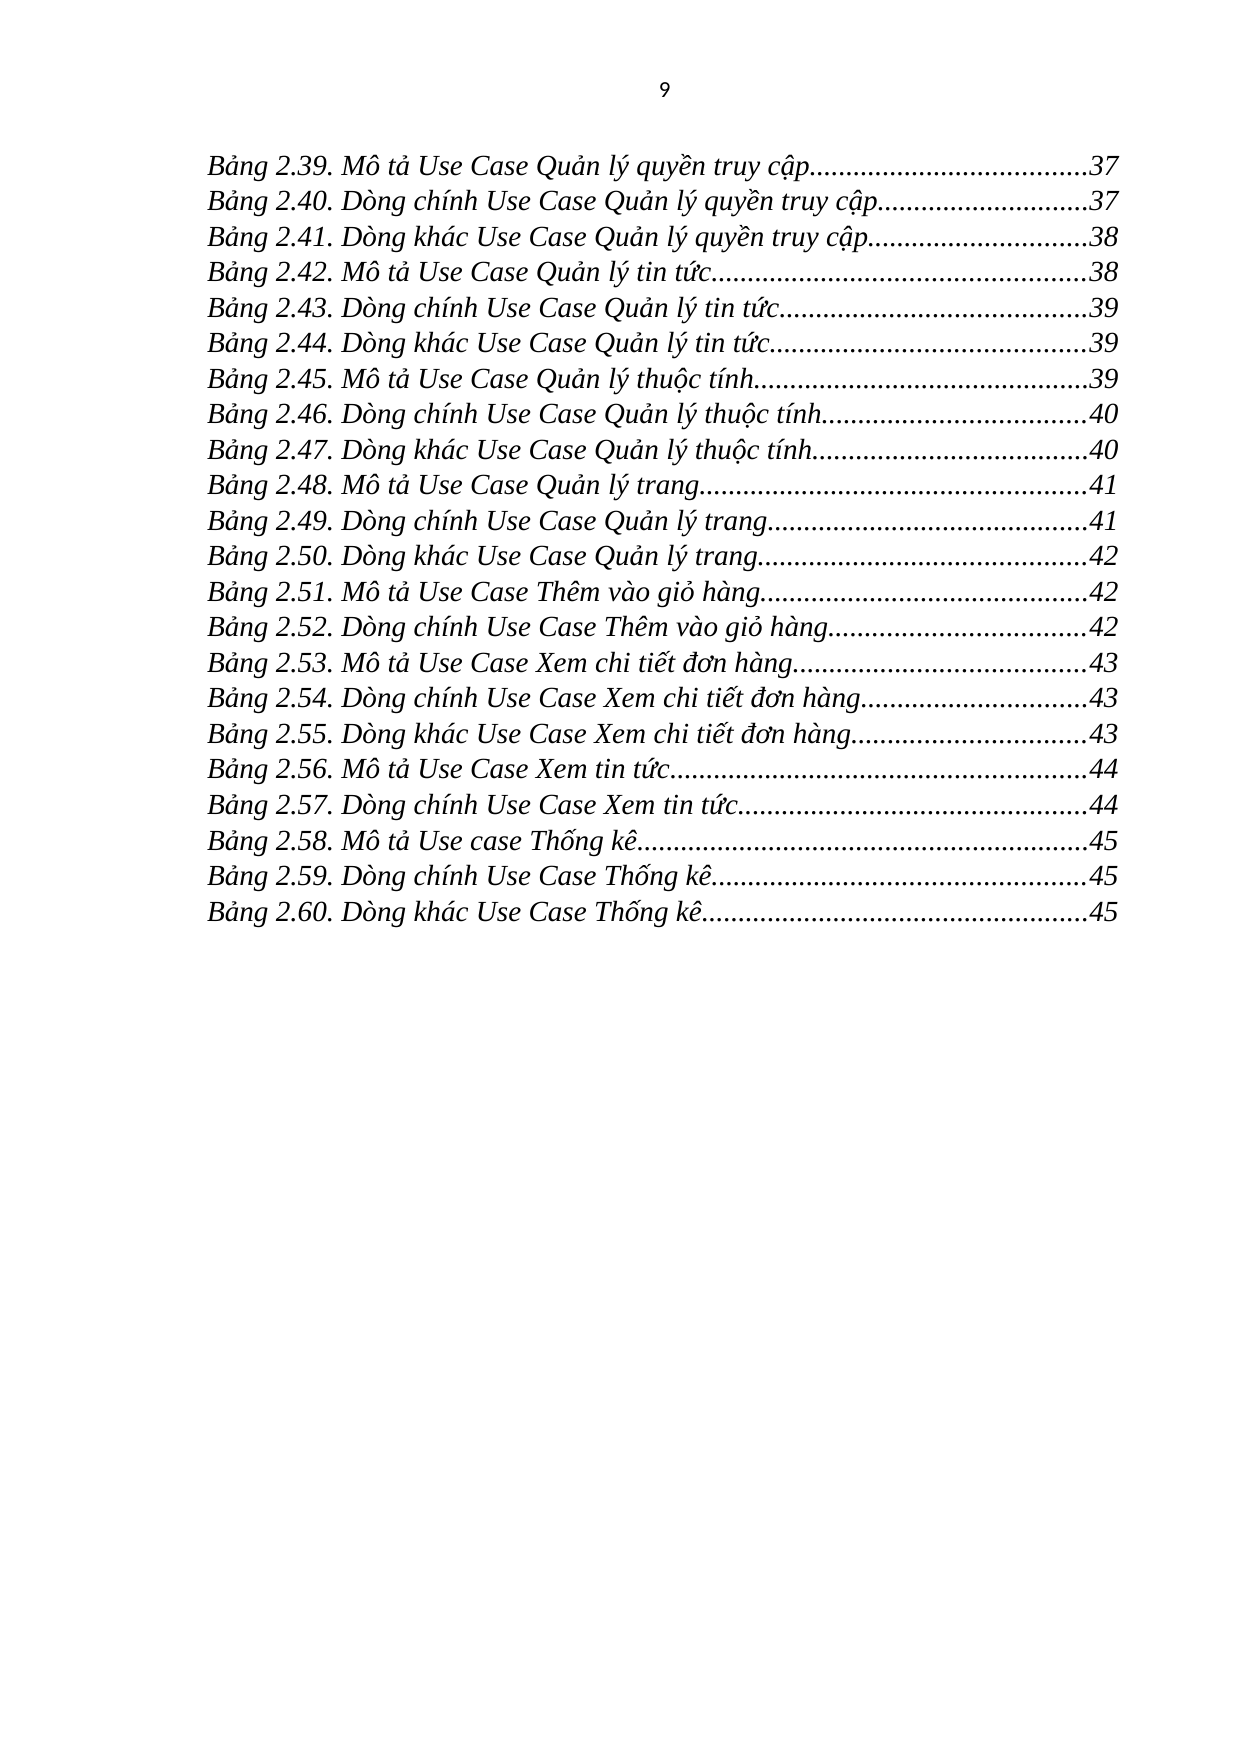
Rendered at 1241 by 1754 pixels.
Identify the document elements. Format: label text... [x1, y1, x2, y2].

text Bảng 2.57. Dòng chính Use Case Xem tin tức 44 [207, 787, 1122, 821]
text Bảng 2.55. Dòng khác Use Case Xem chi tiết đơn hàng 43 [207, 716, 1122, 749]
text Bảng 2.41. Dòng khác Use Case Quản lý quyền truy cập 38 [207, 219, 1122, 252]
text Bảng 2.39. Mô tả Use Case Quản lý quyền truy cập 37 [207, 148, 1122, 181]
text Bảng 2.52. Dòng chính Use Case Thêm vào giỏ hàng 42 [207, 609, 1122, 643]
text Bảng 2.56. Mô tả Use Case Xem tin tức 44 [207, 752, 1122, 785]
text Bảng 2.50. Dòng khác Use Case Quản lý trang 42 [207, 538, 1122, 572]
text Bảng 2.47. Dòng khác Use Case Quản lý thuộc tính 40 [207, 432, 1122, 465]
text Bảng 2.45. Mô tả Use Case Quản lý thuộc tính 39 [207, 361, 1122, 394]
text Bảng 2.42. Mô tả Use Case Quản lý tin tức 38 [207, 254, 1122, 288]
text Bảng 2.48. Mô tả Use Case Quản lý trang 41 [207, 467, 1122, 501]
text Bảng 2.44. Dòng khác Use Case Quản lý tin tức 39 [207, 325, 1122, 359]
text Bảng 2.53. Mô tả Use Case Xem chi tiết đơn hàng 43 [207, 645, 1122, 678]
text Bảng 2.51. Mô tả Use Case Thêm vào giỏ hàng 42 [207, 574, 1122, 607]
text Bảng 2.54. Dòng chính Use Case Xem chi tiết đơn hàng 43 [207, 681, 1122, 714]
text Bảng 2.43. Dòng chính Use Case Quản lý tin tức 39 [207, 290, 1122, 323]
text Bảng 2.60. Dòng khác Use Case Thống kê 45 [207, 894, 1122, 927]
text Bảng 2.46. Dòng chính Use Case Quản lý thuộc tính 40 [207, 396, 1122, 430]
text Bảng 2.49. Dòng chính Use Case Quản lý trang 41 [207, 503, 1122, 536]
text Bảng 2.59. Dòng chính Use Case Thống kê 45 [207, 858, 1122, 892]
text Bảng 2.40. Dòng chính Use Case Quản lý quyền truy cập 37 [207, 183, 1122, 217]
text Bảng 2.58. Mô tả Use case Thống kê 45 [207, 823, 1122, 856]
